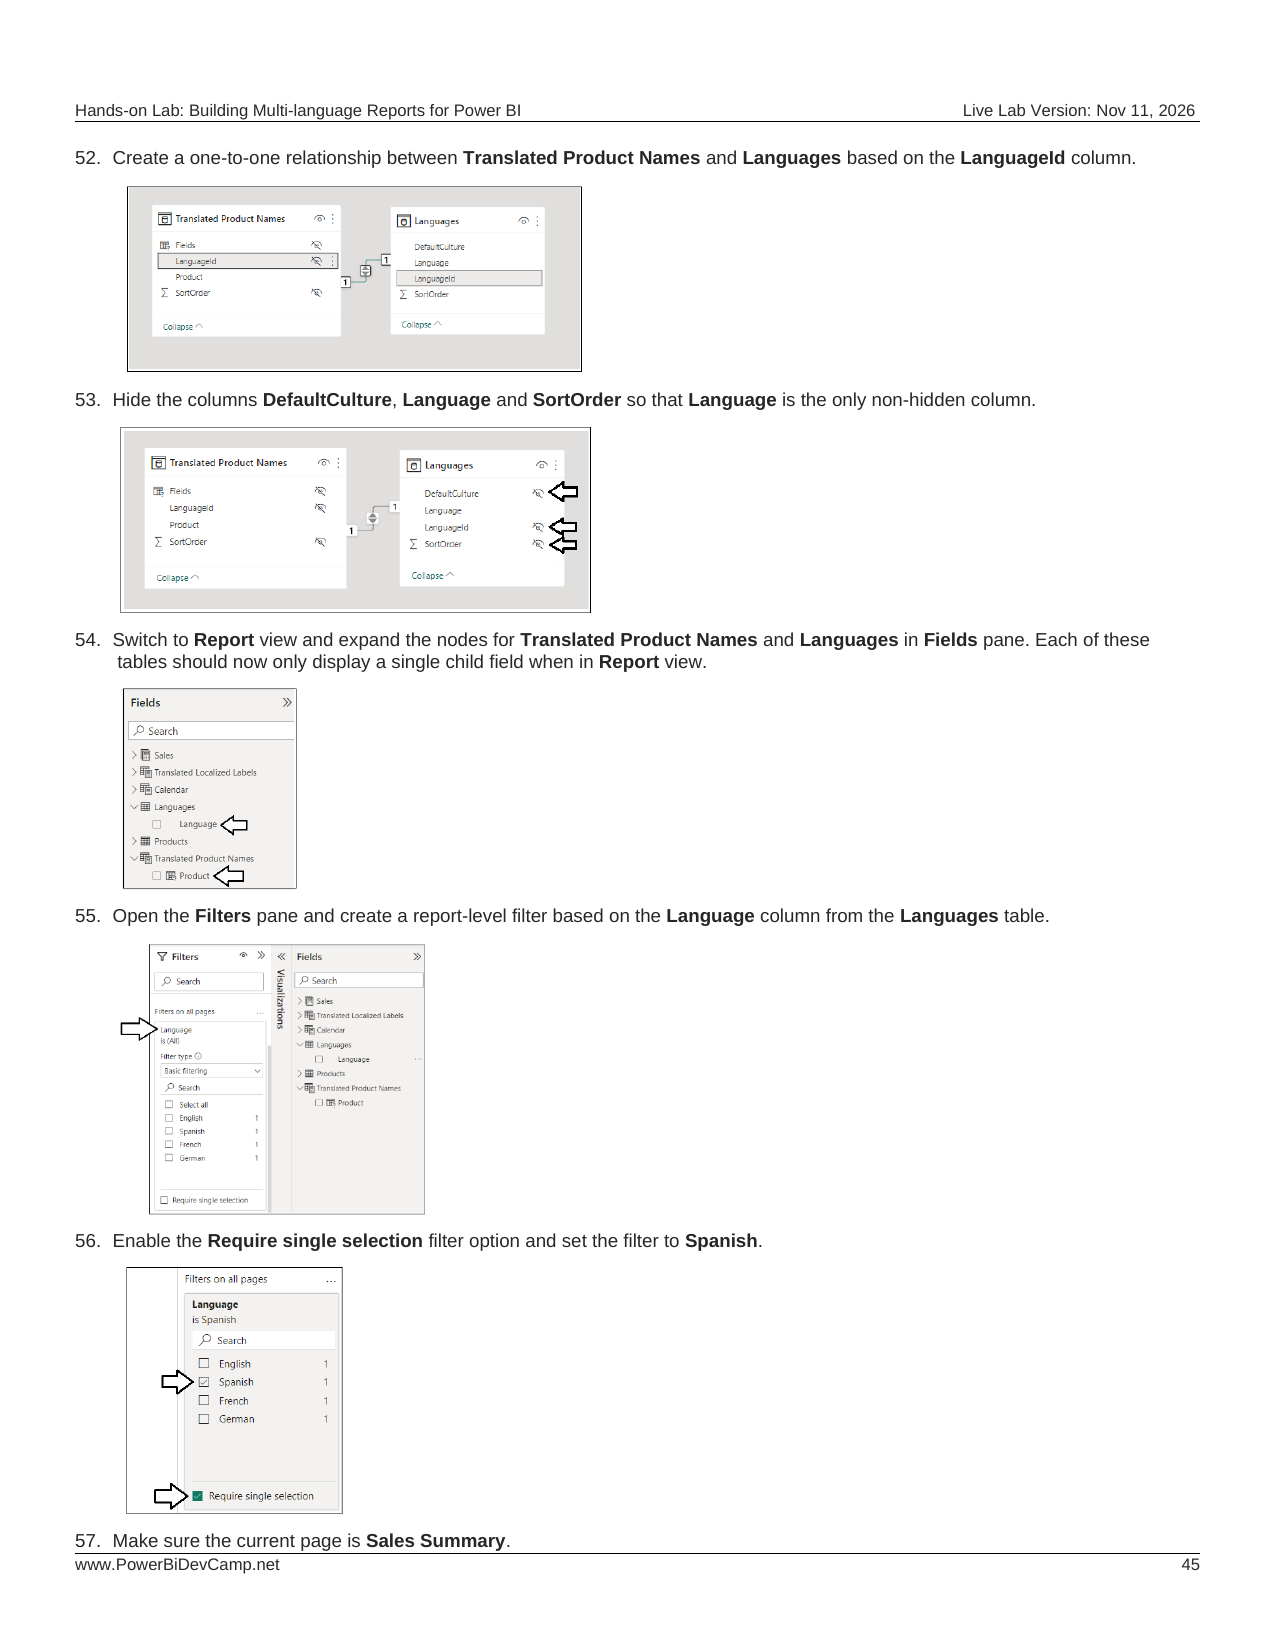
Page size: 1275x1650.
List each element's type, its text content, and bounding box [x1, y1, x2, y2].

picture [117, 423, 593, 617]
picture [117, 181, 586, 377]
picture [117, 684, 299, 893]
picture [117, 938, 429, 1218]
text Enable the Require single selection filter option and set the filter to Spanish. [75, 1230, 1200, 1252]
text Hide the columns DefaultCulture, Language and SortOrder so that Language is the only non-hidden column. [75, 389, 1200, 411]
text Make sure the current page is Sales Summary. [75, 1530, 1200, 1552]
picture [117, 1264, 347, 1518]
text Create a one-to-one relationship between Translated Product Names and Languages based on the LanguageId column. [75, 147, 1200, 168]
text Open the Filters pane and create a report-level filter based on the Language column from the Languages table. [75, 905, 1200, 926]
text Switch to Report view and expand the nodes for Translated Product Names and Languages in Fields pane. Each of these tables should now only display a single child field when in Report view. [75, 629, 1200, 672]
